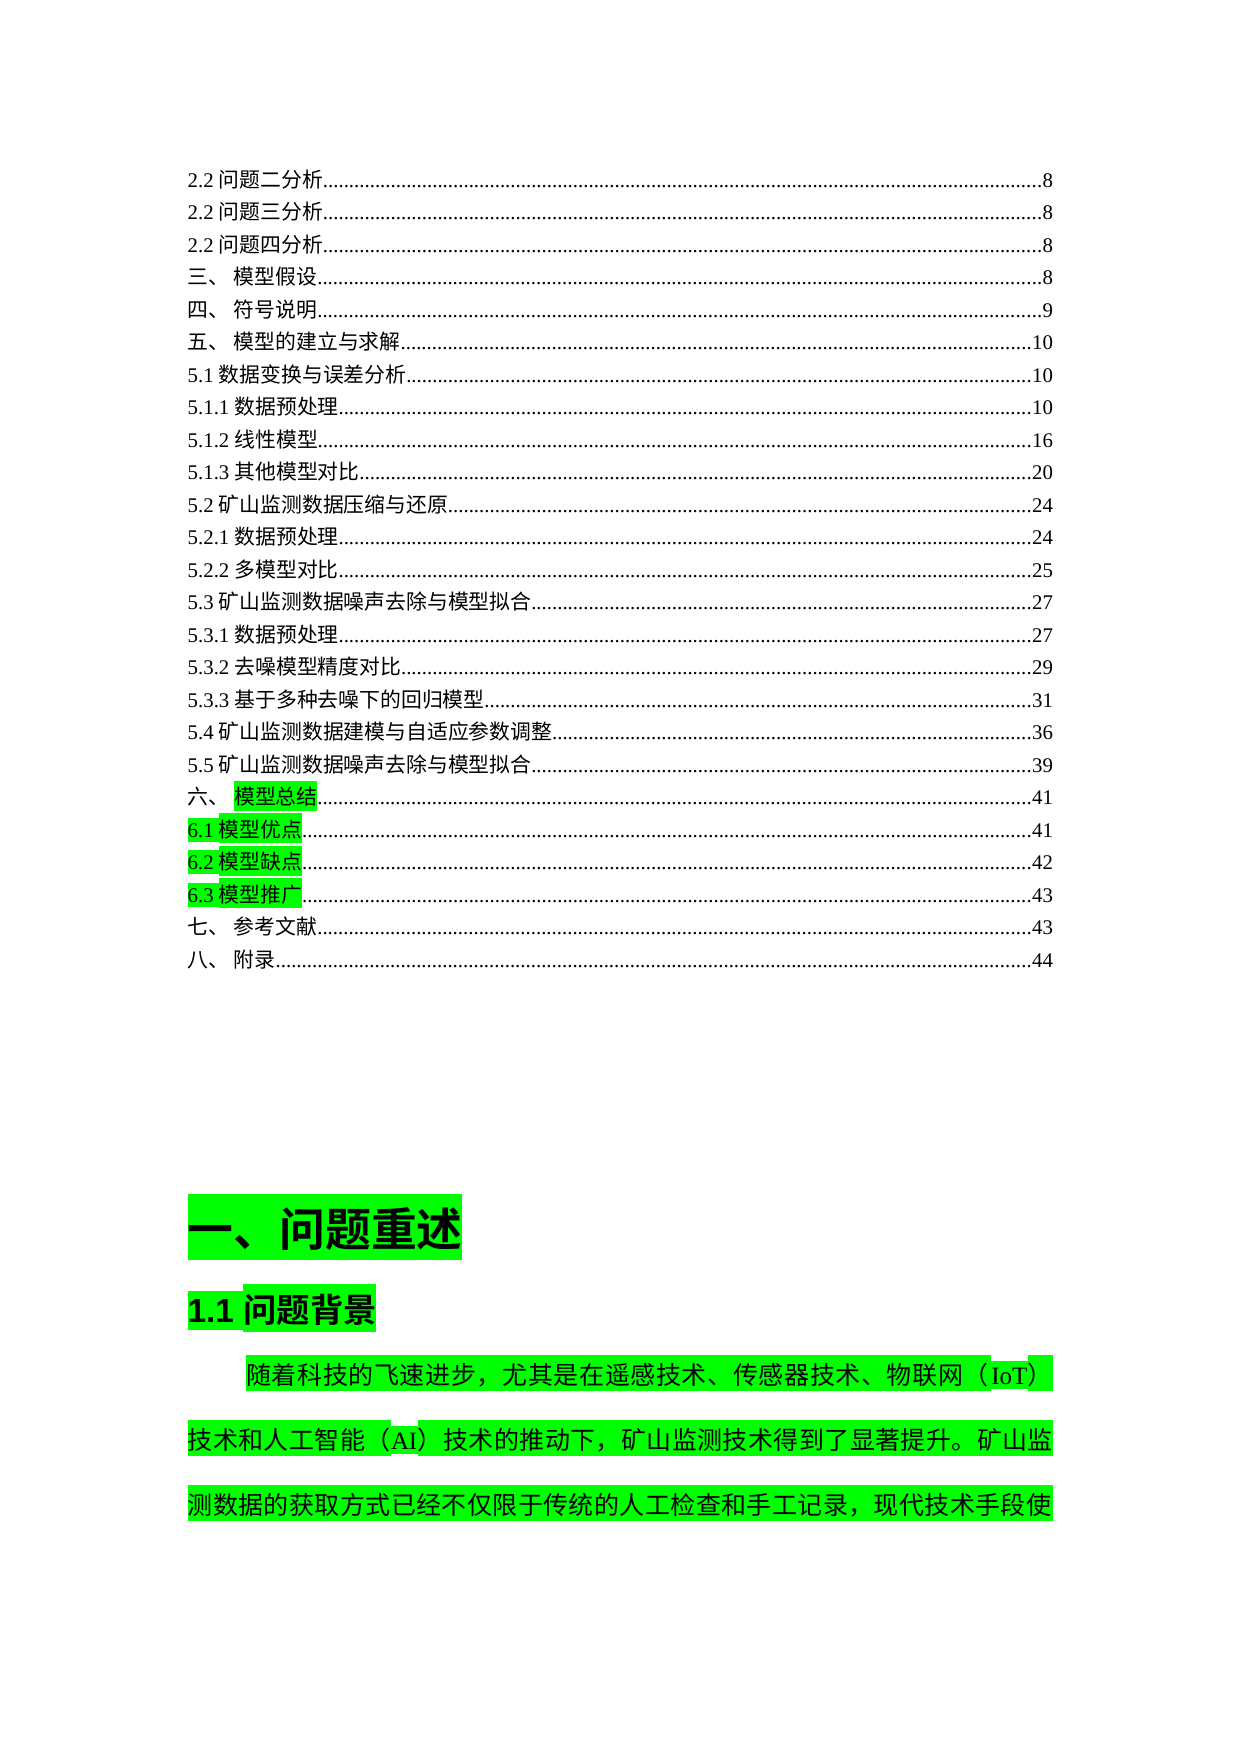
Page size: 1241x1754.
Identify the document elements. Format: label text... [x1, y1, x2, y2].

subtitle 问题重述 [187, 1178, 1053, 1276]
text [187, 1341, 1053, 1536]
subtitle 问题背景 [187, 1276, 1053, 1341]
